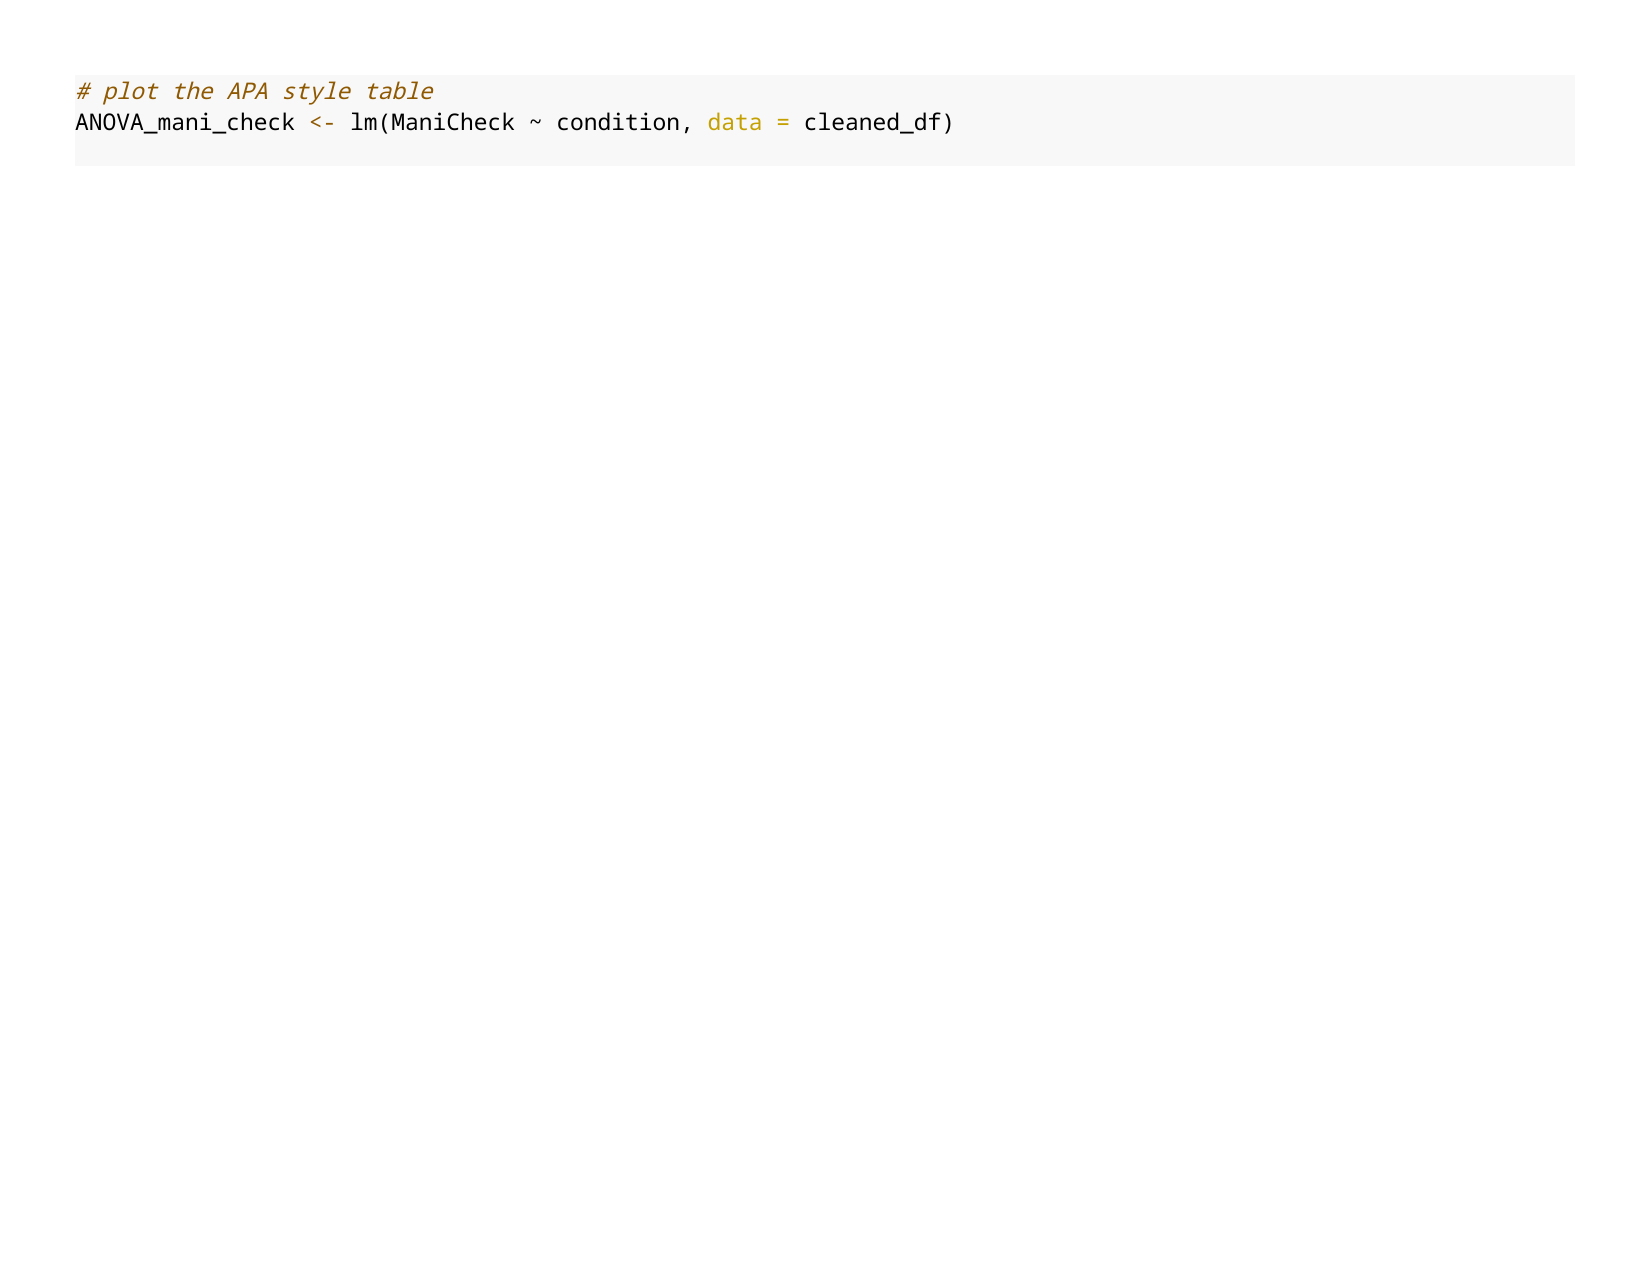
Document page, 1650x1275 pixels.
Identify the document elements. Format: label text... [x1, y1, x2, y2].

text # plot the APA style table ANOVA_mani_check <- lm(ManiCheck ~ condition, data = cleaned_df) [75, 75, 1575, 166]
